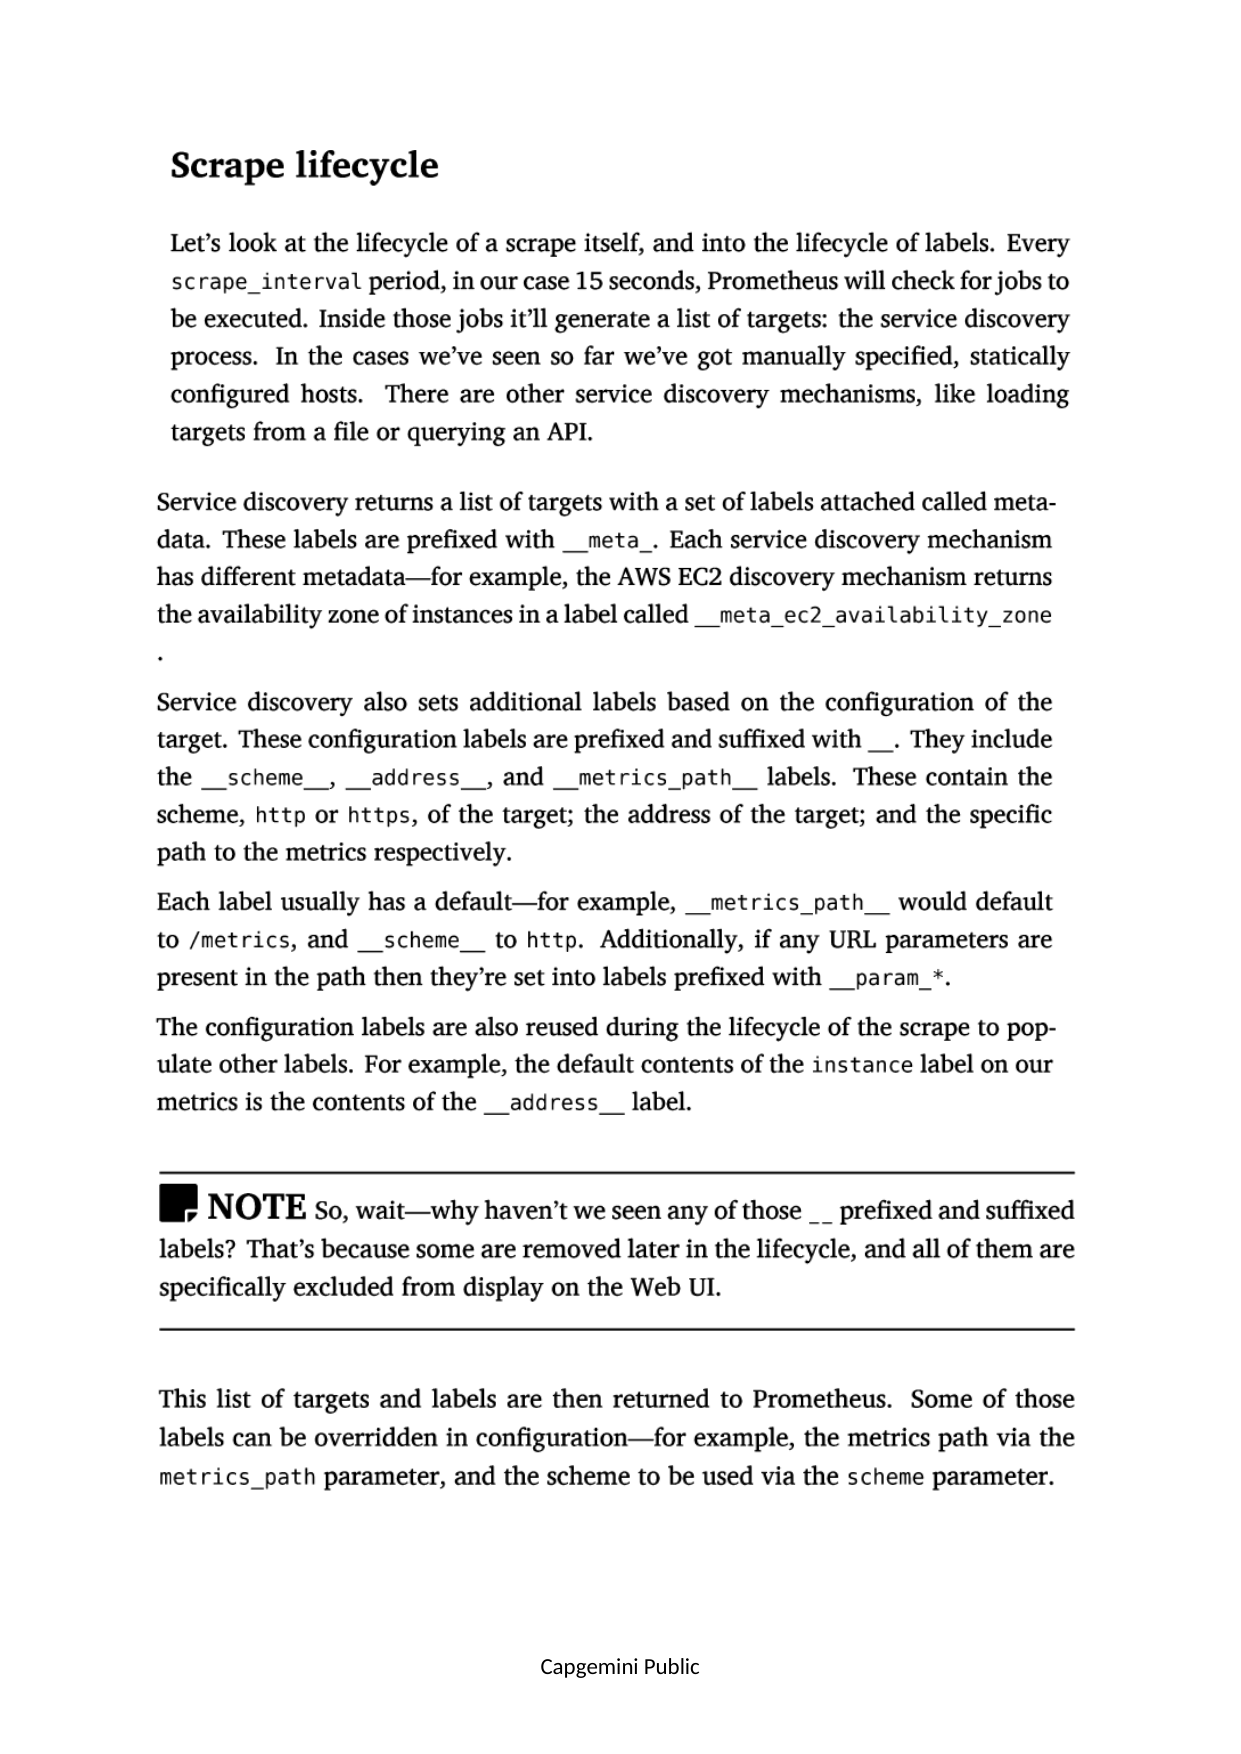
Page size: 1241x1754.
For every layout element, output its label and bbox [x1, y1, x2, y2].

picture [150, 478, 1091, 1132]
picture [150, 1150, 1091, 1499]
picture [150, 150, 1091, 460]
